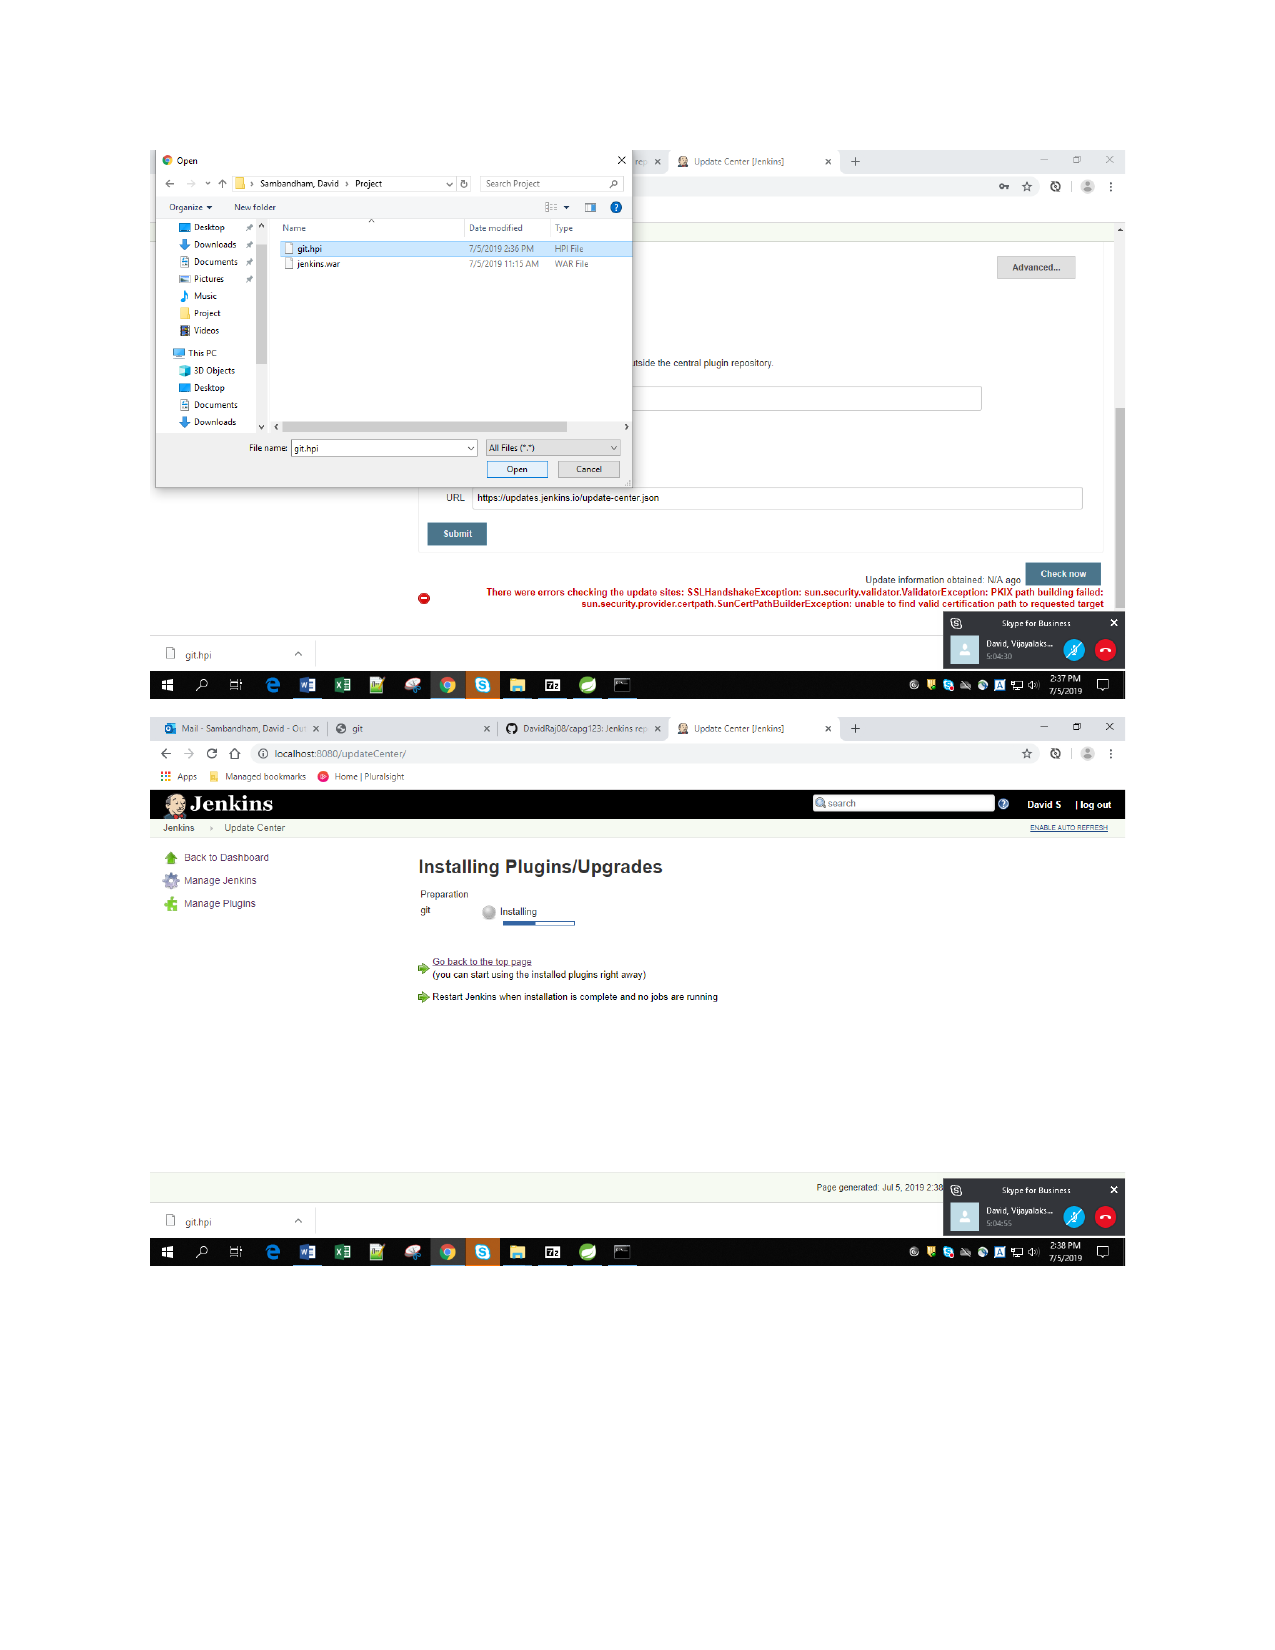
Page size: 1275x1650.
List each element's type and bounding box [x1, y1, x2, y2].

picture [150, 150, 1125, 699]
picture [150, 717, 1125, 1266]
